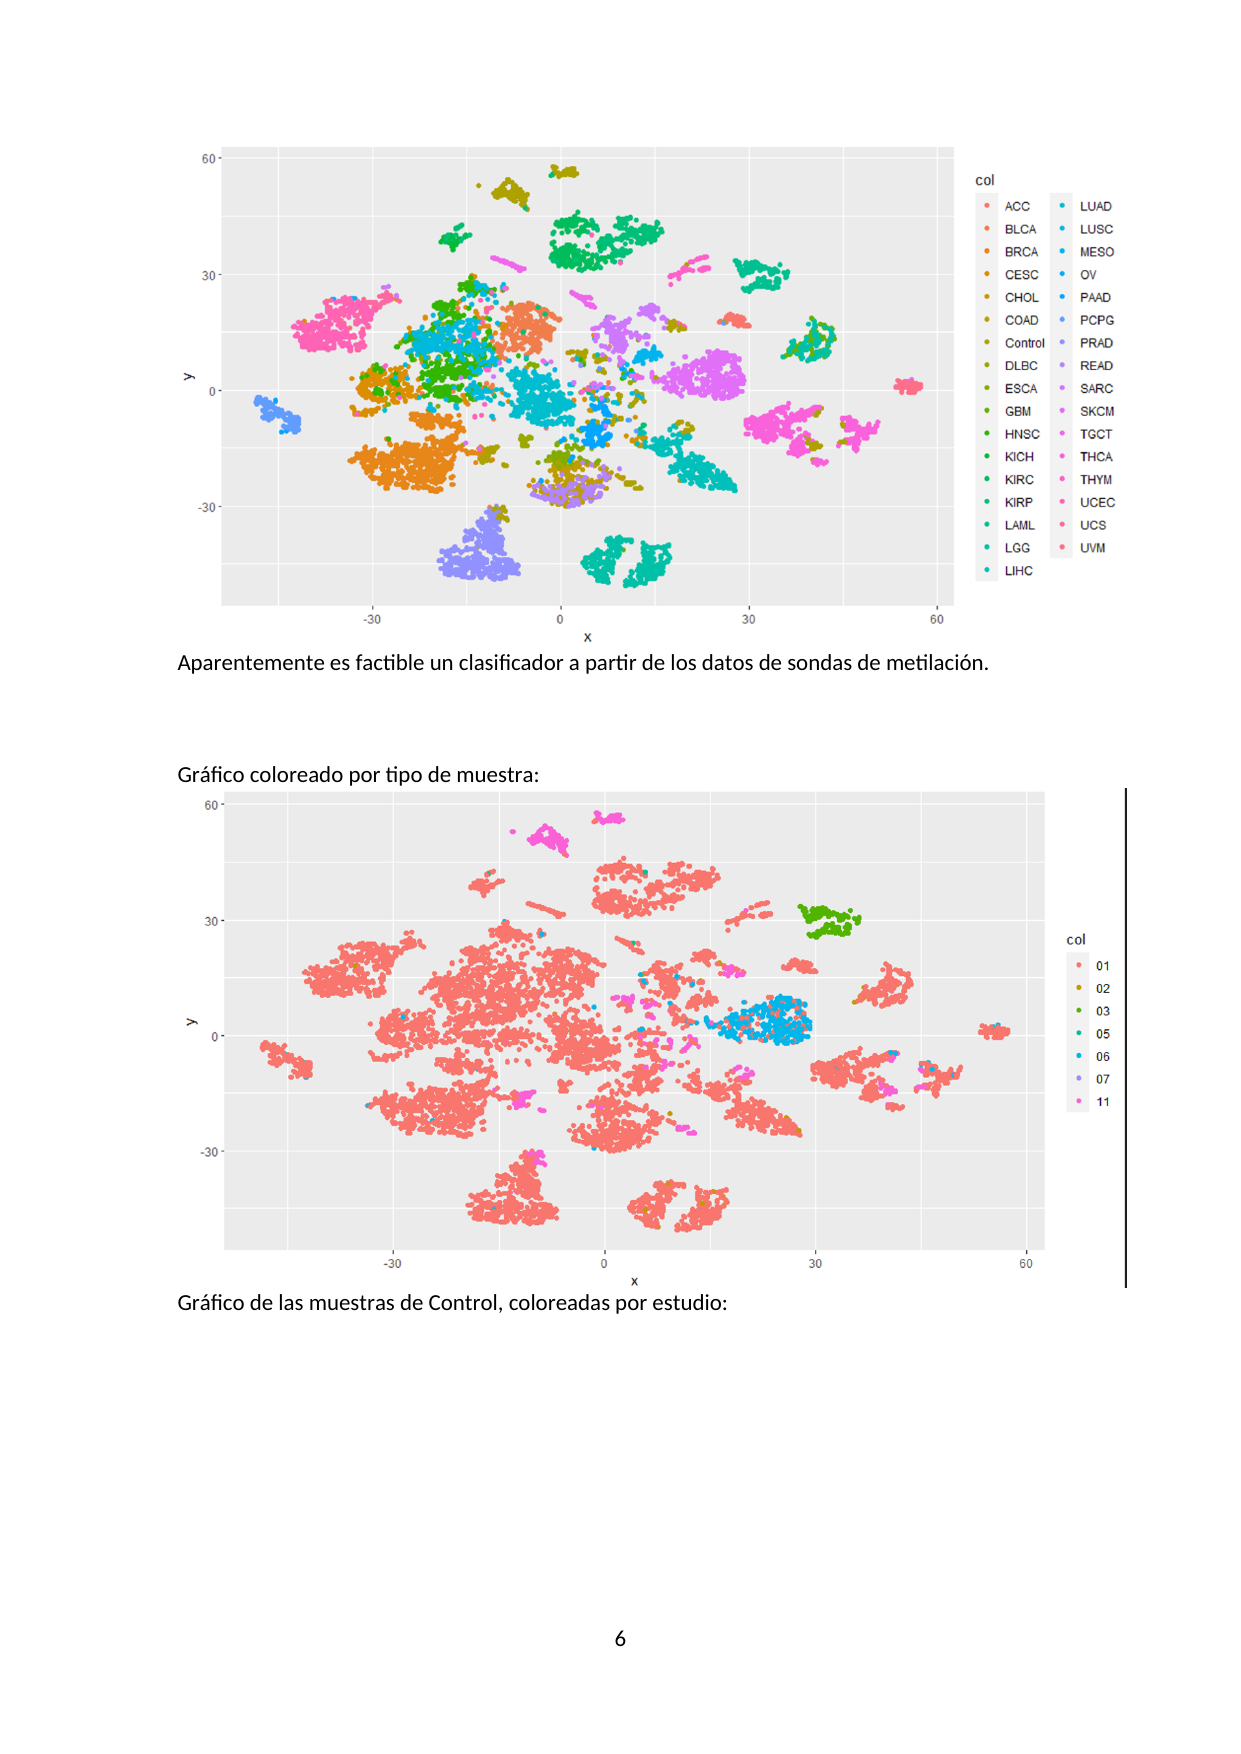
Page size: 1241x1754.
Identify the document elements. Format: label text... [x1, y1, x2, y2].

text Aparentemente es factible un clasificador a partir de los datos de sondas de metilación. [177, 648, 1063, 676]
text Gráfico coloreado por tipo de muestra: [177, 760, 1063, 788]
text Gráfico de las muestras de Control, coloreadas por estudio: [177, 1288, 1063, 1316]
picture [177, 147, 1119, 648]
picture [177, 788, 1127, 1288]
